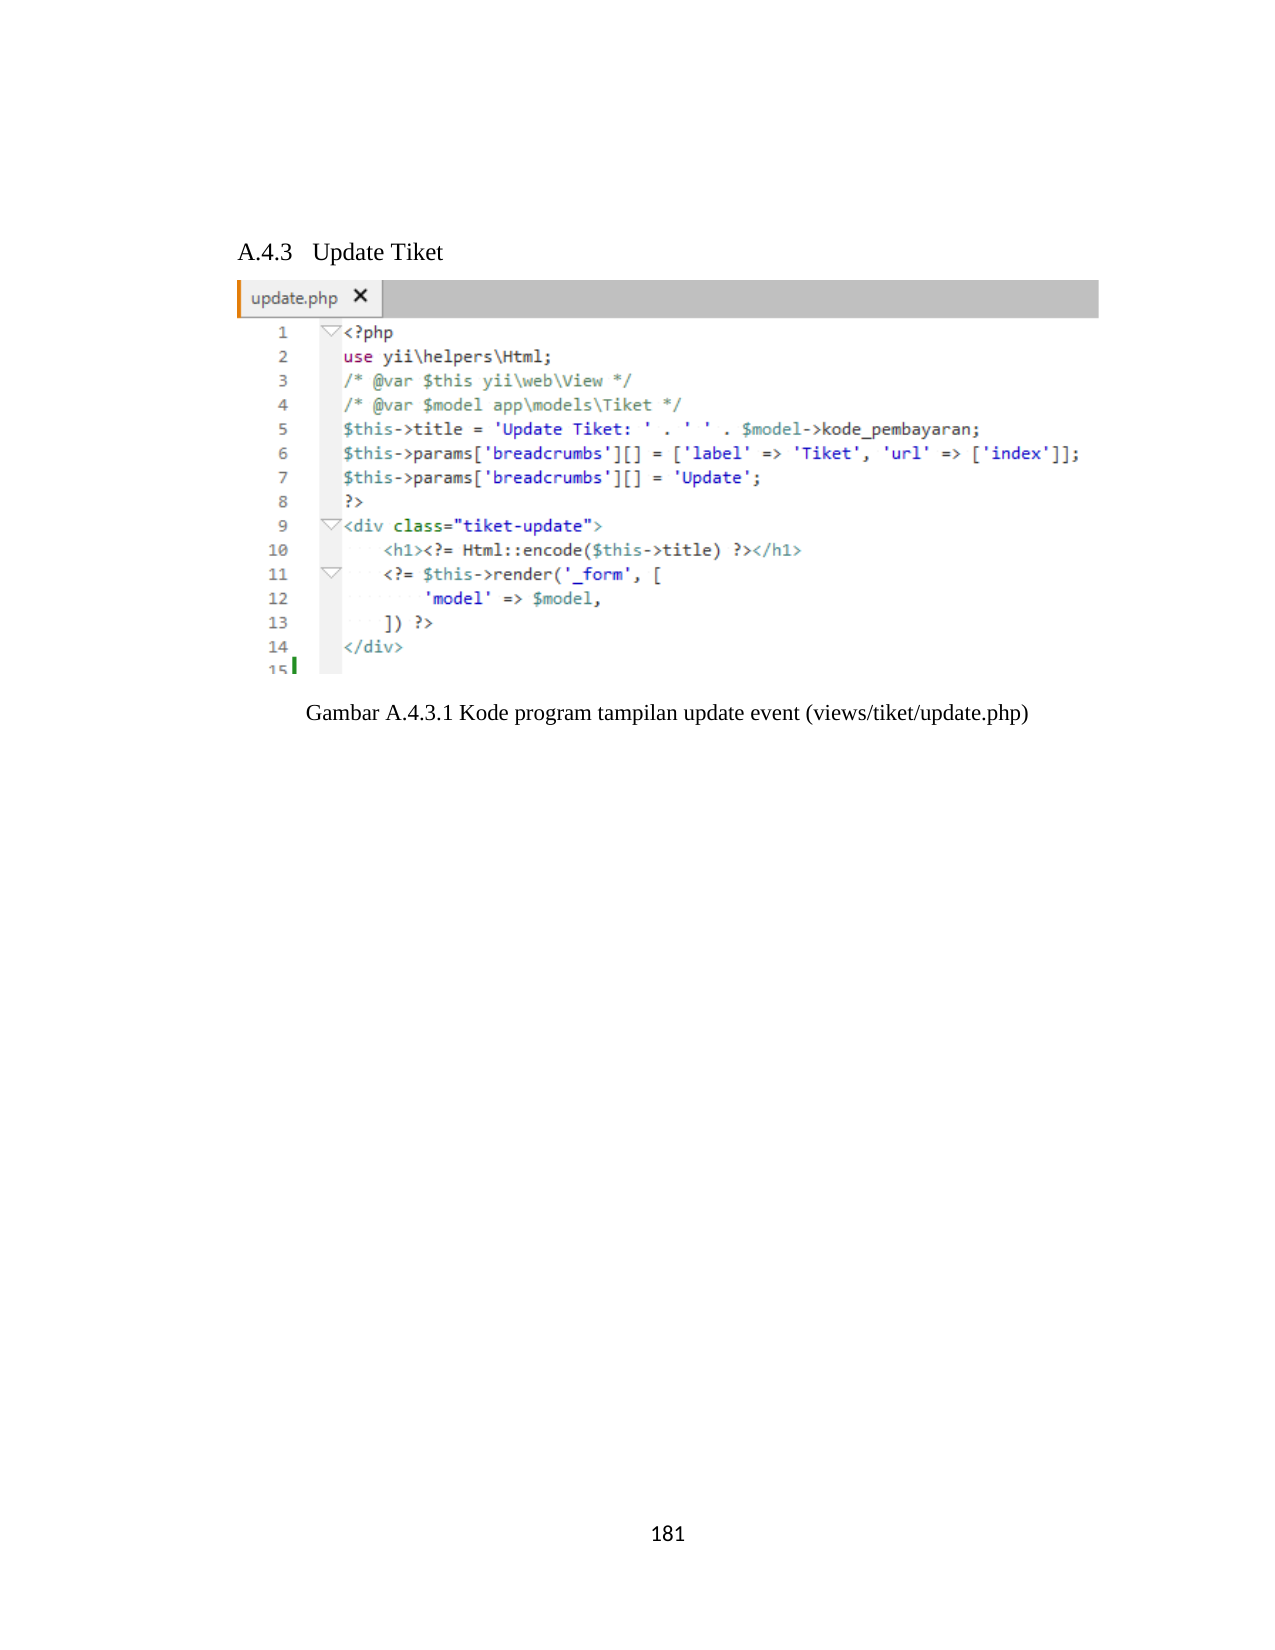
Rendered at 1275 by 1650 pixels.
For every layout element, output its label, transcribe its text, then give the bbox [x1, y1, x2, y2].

picture [237, 280, 1099, 674]
subtitle Update Tiket [237, 237, 1098, 266]
